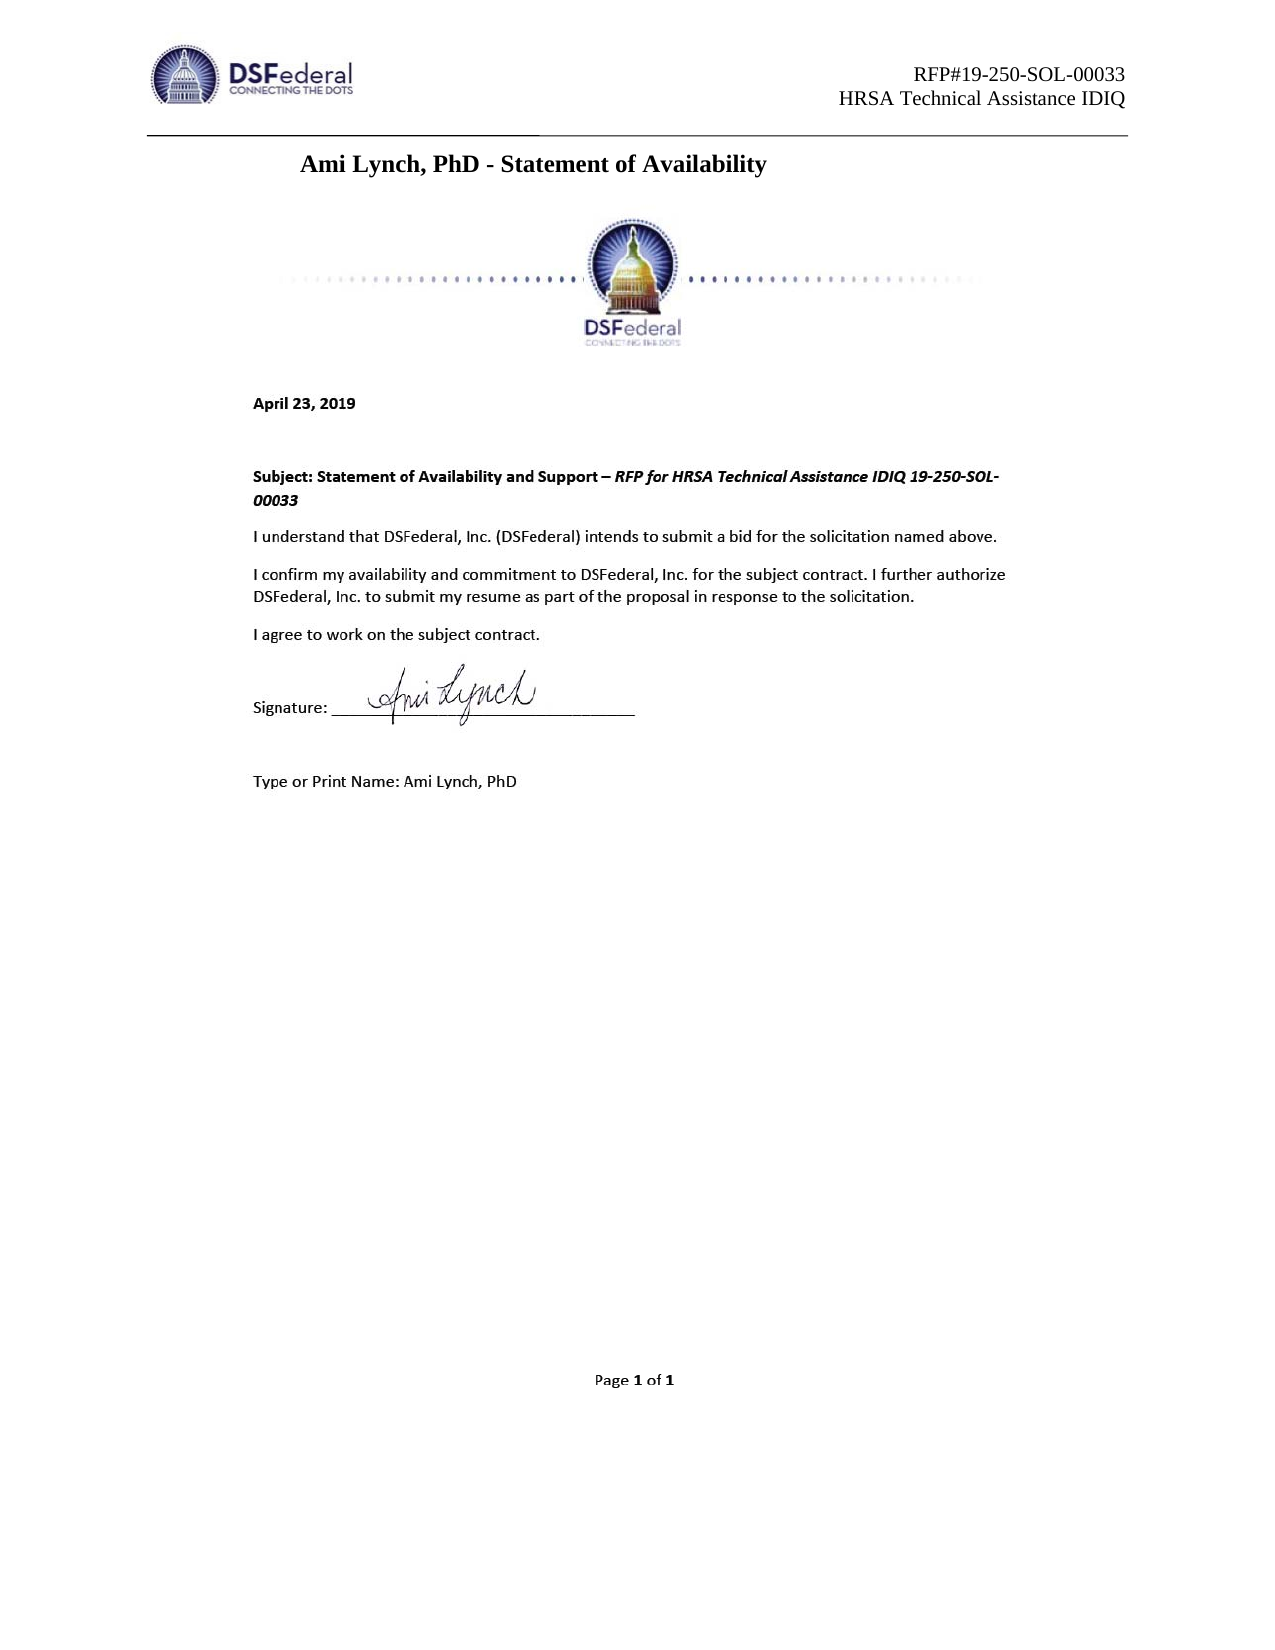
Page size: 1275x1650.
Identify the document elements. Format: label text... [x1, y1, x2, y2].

subtitle Ami Lynch, PhD - Statement of Availability [300, 149, 1244, 178]
picture [150, 190, 1108, 1451]
picture [149, 32, 355, 105]
